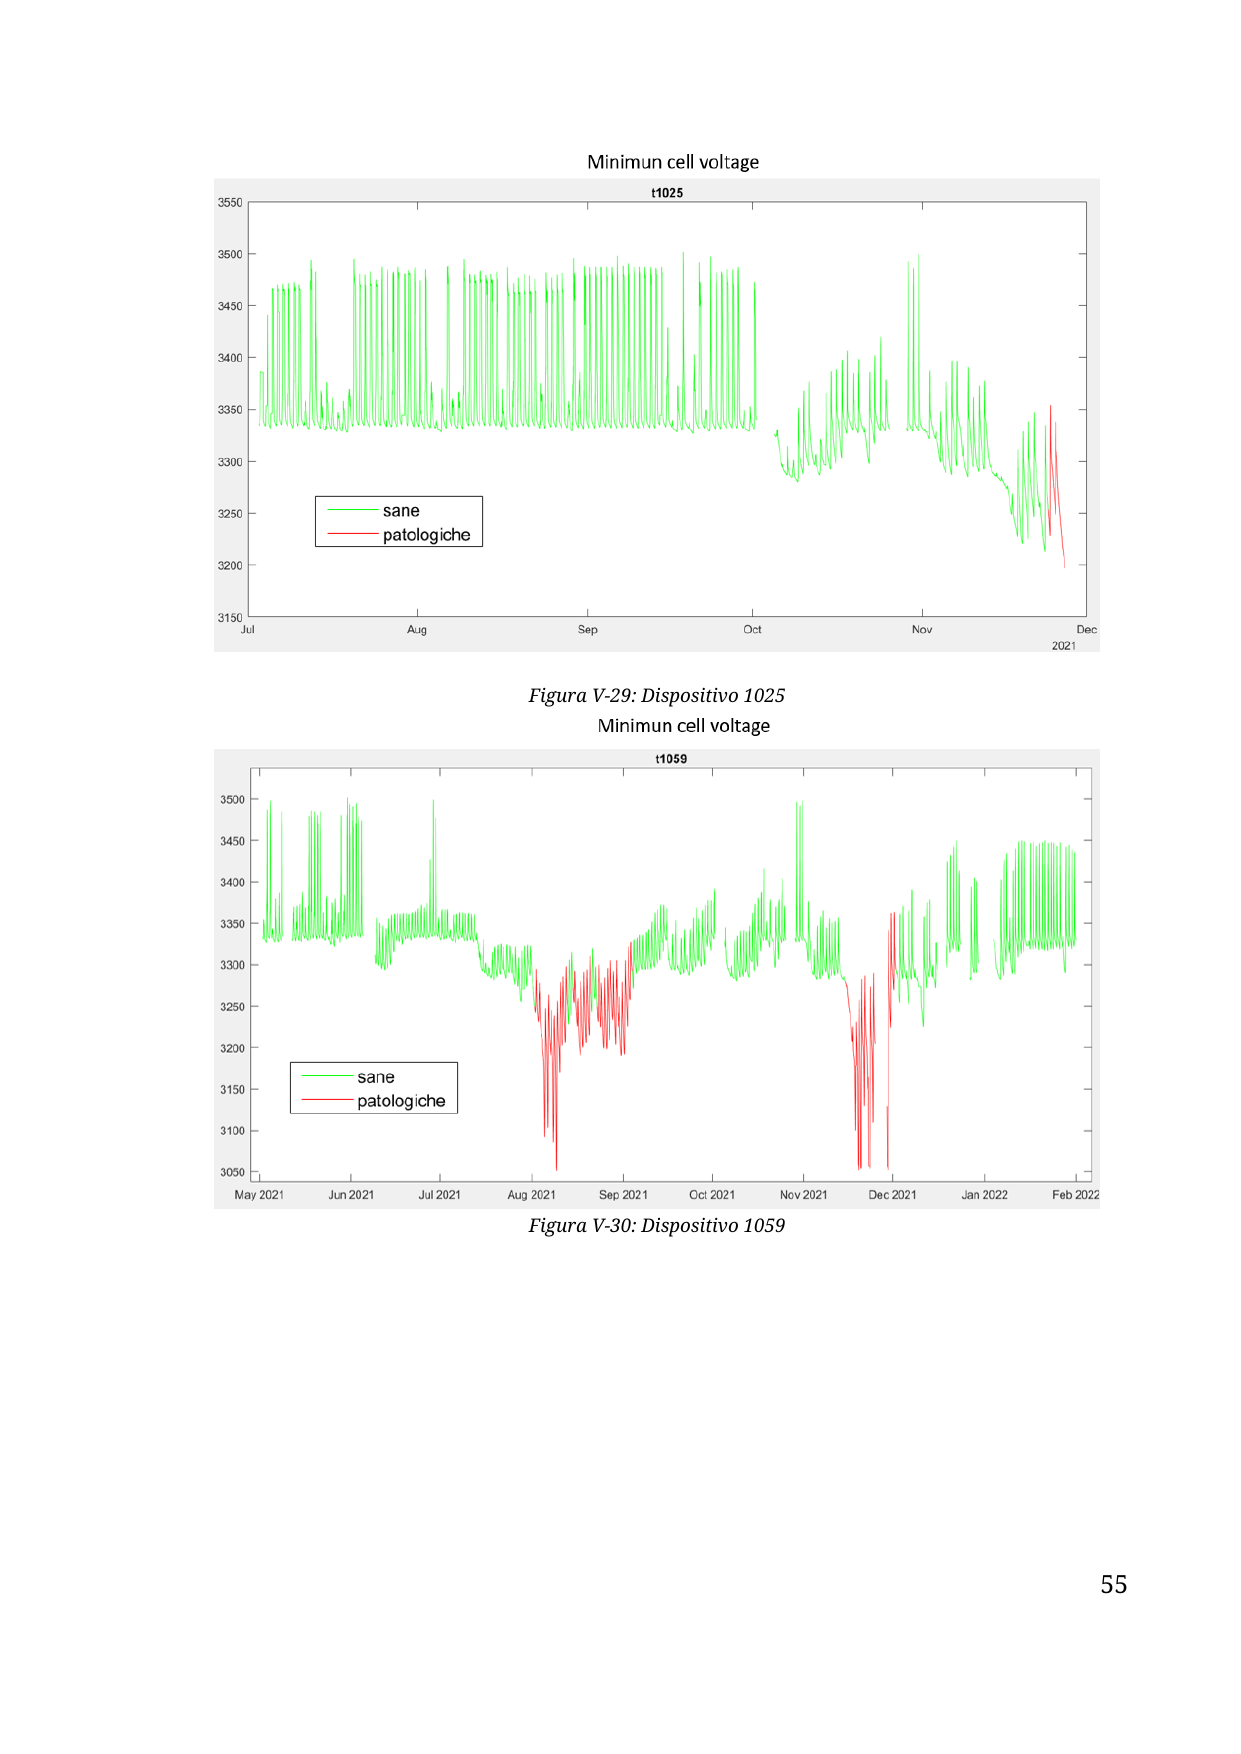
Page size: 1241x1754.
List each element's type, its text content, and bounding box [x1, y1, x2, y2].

picture [214, 711, 1100, 1209]
picture [214, 150, 1100, 652]
